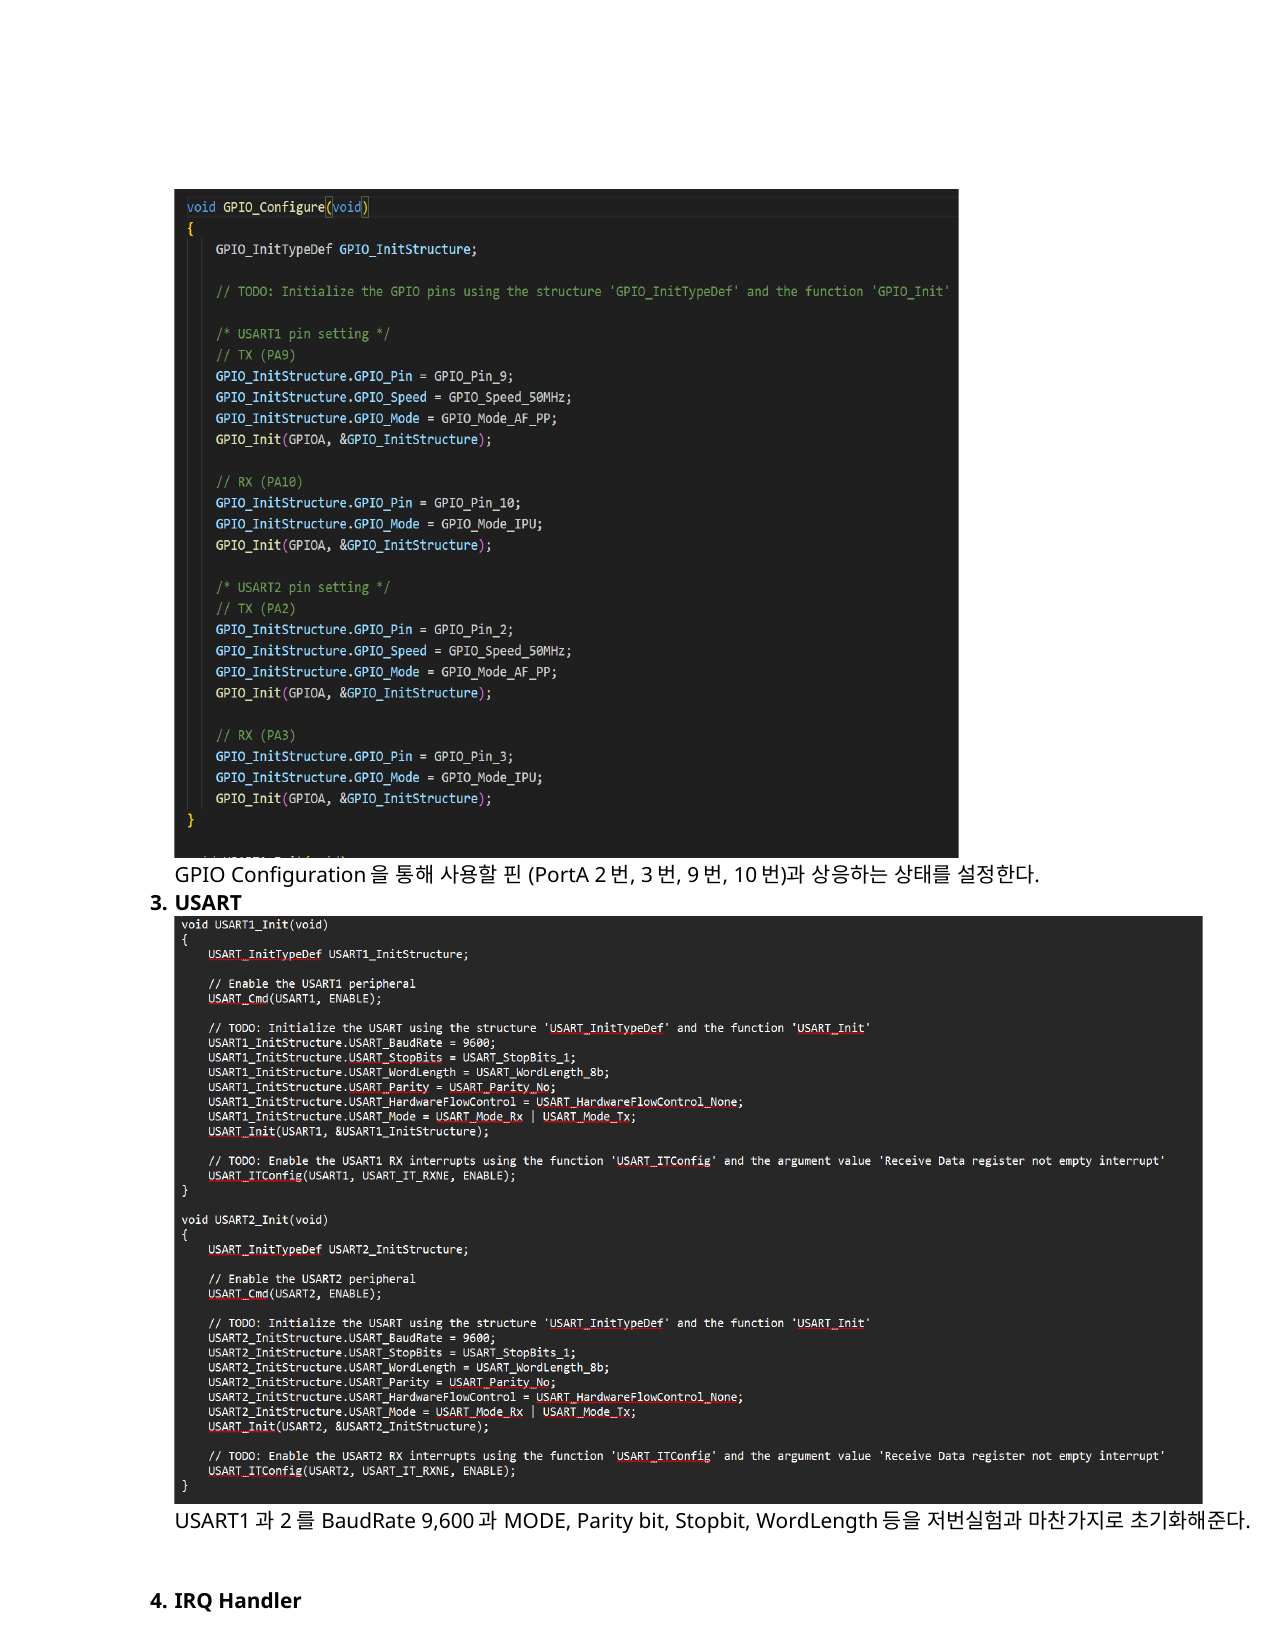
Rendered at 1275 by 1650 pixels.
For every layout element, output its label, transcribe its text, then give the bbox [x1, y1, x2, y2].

list IRQ Handler [150, 1586, 1271, 1615]
picture [174, 916, 1203, 1504]
list USART [150, 888, 1271, 917]
list GPIO Configuration을 통해 사용할 핀 (PortA 2번, 3번, 9번, 10번)과 상응하는 상태를 설정한다. [174, 858, 1271, 888]
picture [174, 189, 959, 858]
list USART1과 2를 BaudRate 9,600과 MODE, Parity bit, Stopbit, WordLength등을 저번실험과 마찬가지로 초기화해준다. [174, 1504, 1271, 1534]
